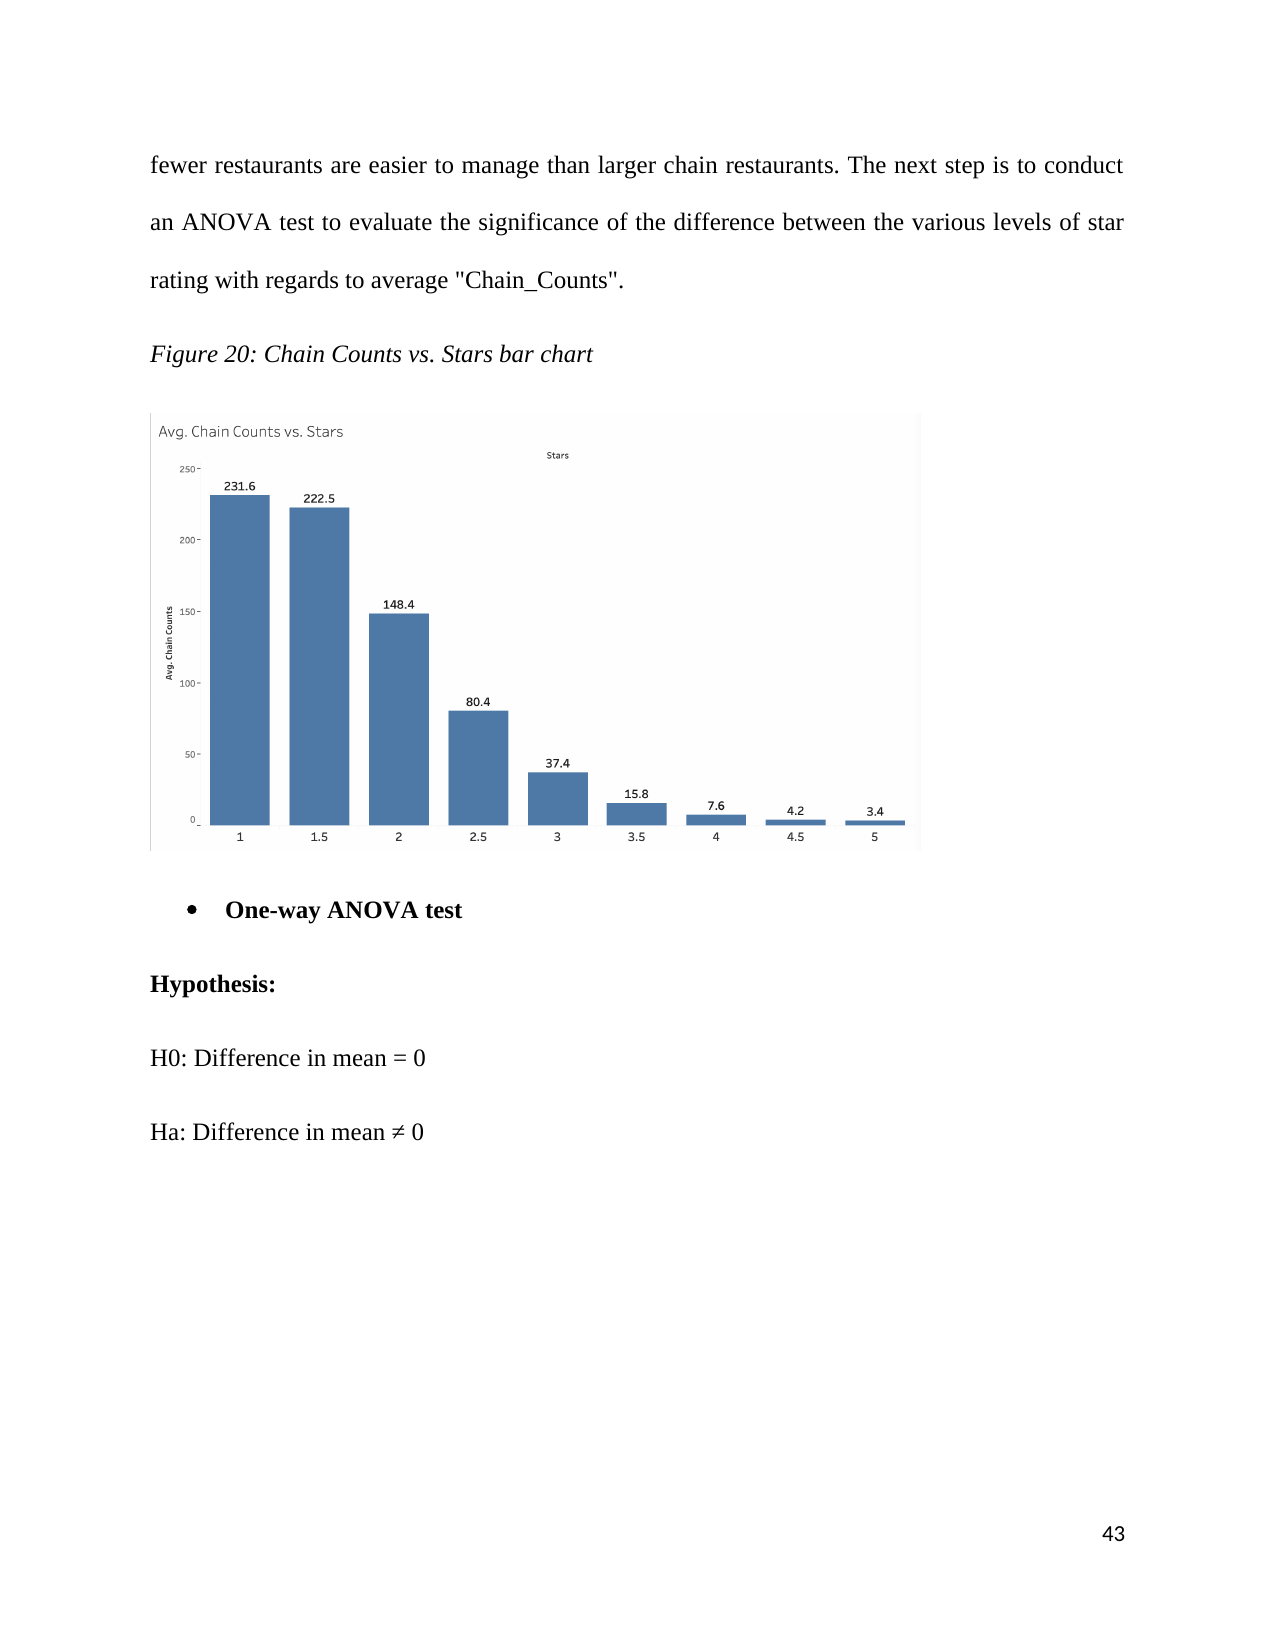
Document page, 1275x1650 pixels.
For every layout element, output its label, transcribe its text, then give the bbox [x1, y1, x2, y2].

picture [150, 413, 921, 851]
text Ha: Difference in mean ≠ 0 [150, 1117, 1125, 1146]
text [150, 150, 1125, 294]
text Hypothesis: [150, 969, 1125, 998]
text H0: Difference in mean = 0 [150, 1043, 1125, 1072]
list One-way ANOVA test [187, 895, 1125, 924]
text Figure 20: Chain Counts vs. Stars bar chart [150, 339, 1125, 368]
